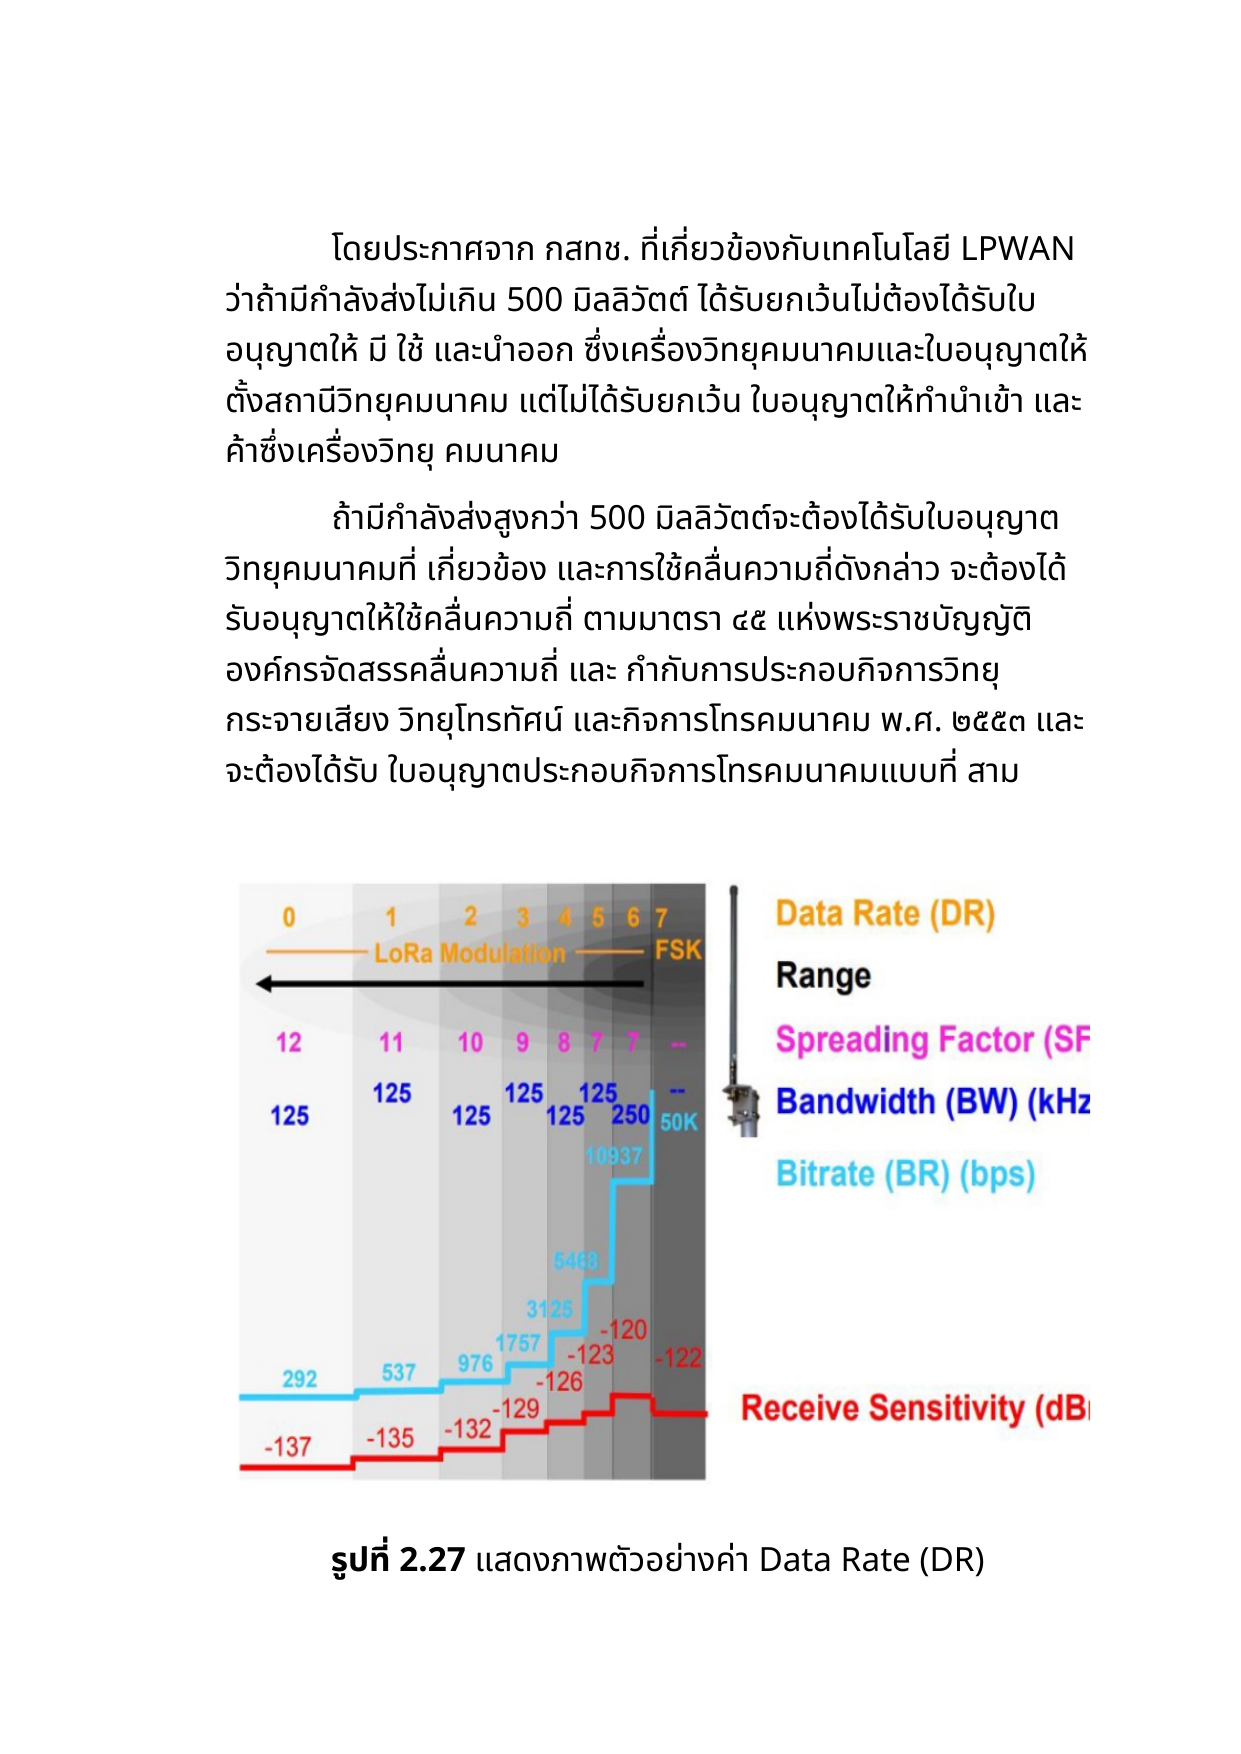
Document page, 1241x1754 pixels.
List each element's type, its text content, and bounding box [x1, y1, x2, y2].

table_header รูปที่ 2.27 แสดงภาพตัวอย่างค่า Data Rate (DR) [225, 876, 1090, 1587]
picture [236, 875, 1091, 1491]
text โดยประกาศจาก กสทช. ที่เกี่ยวข้องกับเทคโนโลยี LPWAN ว่าถ้ามีกำลังส่งไม่เกิน 500 มิลลิวัตต์ ได้รับยกเว้นไม่ต้องได้รับใบอนุญาตให้ มี ใช้ และนำออก ซึ่งเครื่องวิทยุคมนาคมและใบอนุญาตให้ตั้งสถานีวิทยุคมนาคม แต่ไม่ได้รับยกเว้น ใบอนุญาตให้ทำนำเข้า และค้าซึ่งเครื่องวิทยุ คมนาคม [225, 225, 1090, 477]
text ถ้ามีกำลังส่งสูงกว่า 500 มิลลิวัตต์จะต้องได้รับใบอนุญาตวิทยุคมนาคมที่ เกี่ยวข้อง และการใช้คลื่นความถี่ดังกล่าว จะต้องได้รับอนุญาตให้ใช้คลื่นความถี่ ตามมาตรา ๔๕ แห่งพระราชบัญญัติองค์กรจัดสรรคลื่นความถี่ และ กำกับการประกอบกิจการวิทยุกระจายเสียง วิทยุโทรทัศน์ และกิจการโทรคมนาคม พ.ศ. ๒๕๕๓ และจะต้องได้รับ ใบอนุญาตประกอบกิจการโทรคมนาคมแบบที่ สาม [225, 494, 1090, 797]
